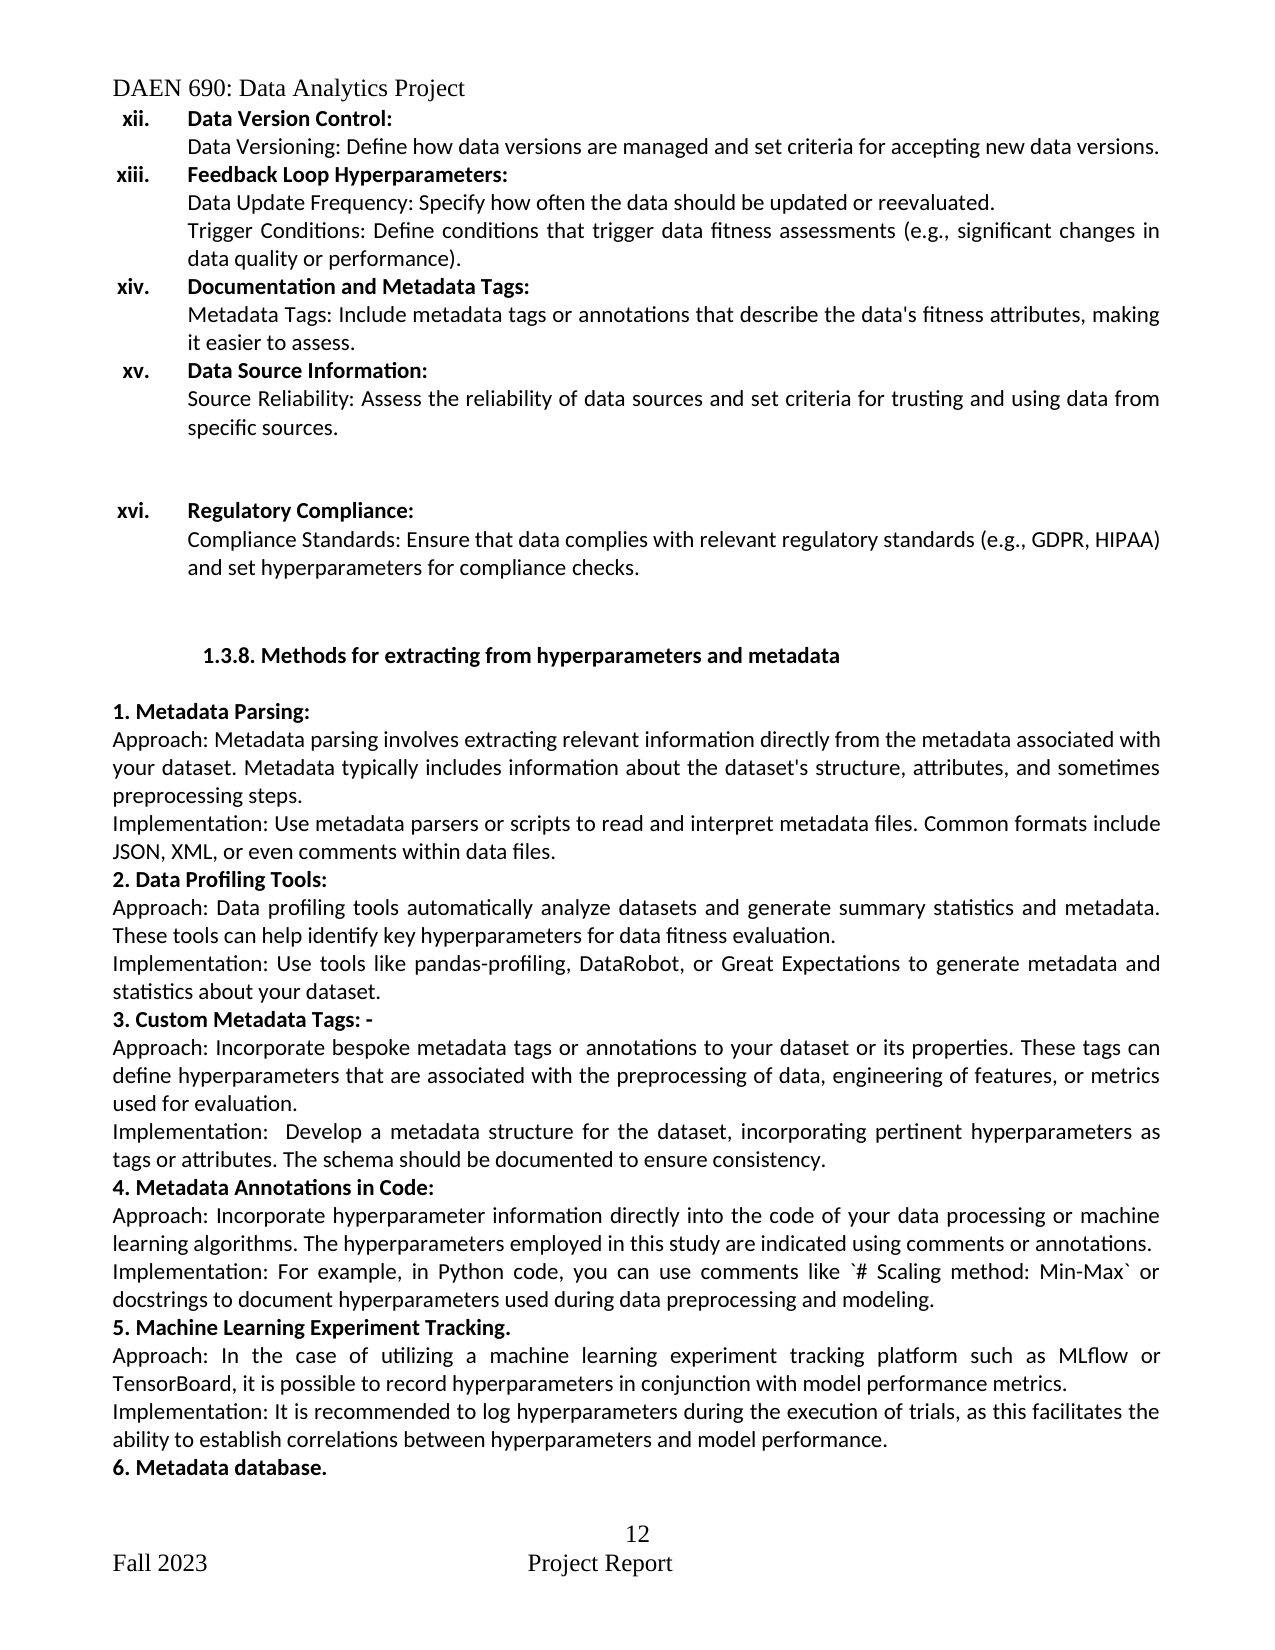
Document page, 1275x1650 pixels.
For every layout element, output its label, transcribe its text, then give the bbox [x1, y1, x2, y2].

text Compliance Standards: Ensure that data complies with relevant regulatory standards (e.g., GDPR, HIPAA) and set hyperparameters for compliance checks. [187, 525, 1162, 581]
text Implementation: Use tools like pandas-profiling, DataRobot, or Great Expectations to generate metadata and statistics about your dataset. [112, 949, 1162, 1005]
text Data Update Frequency: Specify how often the data should be updated or reevaluated. [187, 188, 1162, 216]
text Implementation: For example, in Python code, you can use comments like `# Scaling method: Min-Max` or docstrings to document hyperparameters used during data preprocessing and modeling. [112, 1257, 1162, 1313]
text Approach: Data profiling tools automatically analyze datasets and generate summary statistics and metadata. These tools can help identify key hyperparameters for data fitness evaluation. [112, 893, 1162, 949]
list Feedback Loop Hyperparameters: [150, 160, 1162, 188]
text 2. Data Profiling Tools: [112, 865, 1162, 893]
text 5. Machine Learning Experiment Tracking. [112, 1313, 1162, 1341]
text Implementation: It is recommended to log hyperparameters during the execution of trials, as this facilitates the ability to establish correlations between hyperparameters and model performance. [112, 1397, 1162, 1453]
text Implementation: Develop a metadata structure for the dataset, incorporating pertinent hyperparameters as tags or attributes. The schema should be documented to ensure consistency. [112, 1117, 1162, 1173]
list Data Version Control: [150, 104, 1162, 132]
text 1. Metadata Parsing: [112, 697, 1162, 725]
text 3. Custom Metadata Tags: - [112, 1005, 1162, 1033]
text Approach: Metadata parsing involves extracting relevant information directly from the metadata associated with your dataset. Metadata typically includes information about the dataset's structure, attributes, and sometimes preprocessing steps. [112, 725, 1162, 809]
text Source Reliability: Assess the reliability of data sources and set criteria for trusting and using data from specific sources. [187, 384, 1162, 441]
text Approach: Incorporate hyperparameter information directly into the code of your data processing or machine learning algorithms. The hyperparameters employed in this study are indicated using comments or annotations. [112, 1201, 1162, 1257]
text Approach: Incorporate bespoke metadata tags or annotations to your dataset or its properties. These tags can define hyperparameters that are associated with the preprocessing of data, engineering of features, or metrics used for evaluation. [112, 1033, 1162, 1117]
list Data Source Information: [150, 357, 1162, 384]
text Approach: In the case of utilizing a machine learning experiment tracking platform such as MLflow or TensorBoard, it is possible to record hyperparameters in conjunction with model performance metrics. [112, 1341, 1162, 1397]
list Documentation and Metadata Tags: [150, 272, 1162, 301]
text Implementation: Use metadata parsers or scripts to read and interpret metadata files. Common formats include JSON, XML, or even comments within data files. [112, 809, 1162, 865]
text 4. Metadata Annotations in Code: [112, 1173, 1162, 1201]
text Data Versioning: Define how data versions are managed and set criteria for accepting new data versions. [112, 132, 1162, 160]
text 6. Metadata database. [112, 1453, 1162, 1482]
subtitle 1.3.8. Methods for extracting from hyperparameters and metadata [202, 641, 1162, 669]
text Trigger Conditions: Define conditions that trigger data fitness assessments (e.g., significant changes in data quality or performance). [187, 216, 1162, 272]
text Metadata Tags: Include metadata tags or annotations that describe the data's fitness attributes, making it easier to assess. [187, 301, 1162, 357]
list Regulatory Compliance: [150, 497, 1162, 525]
